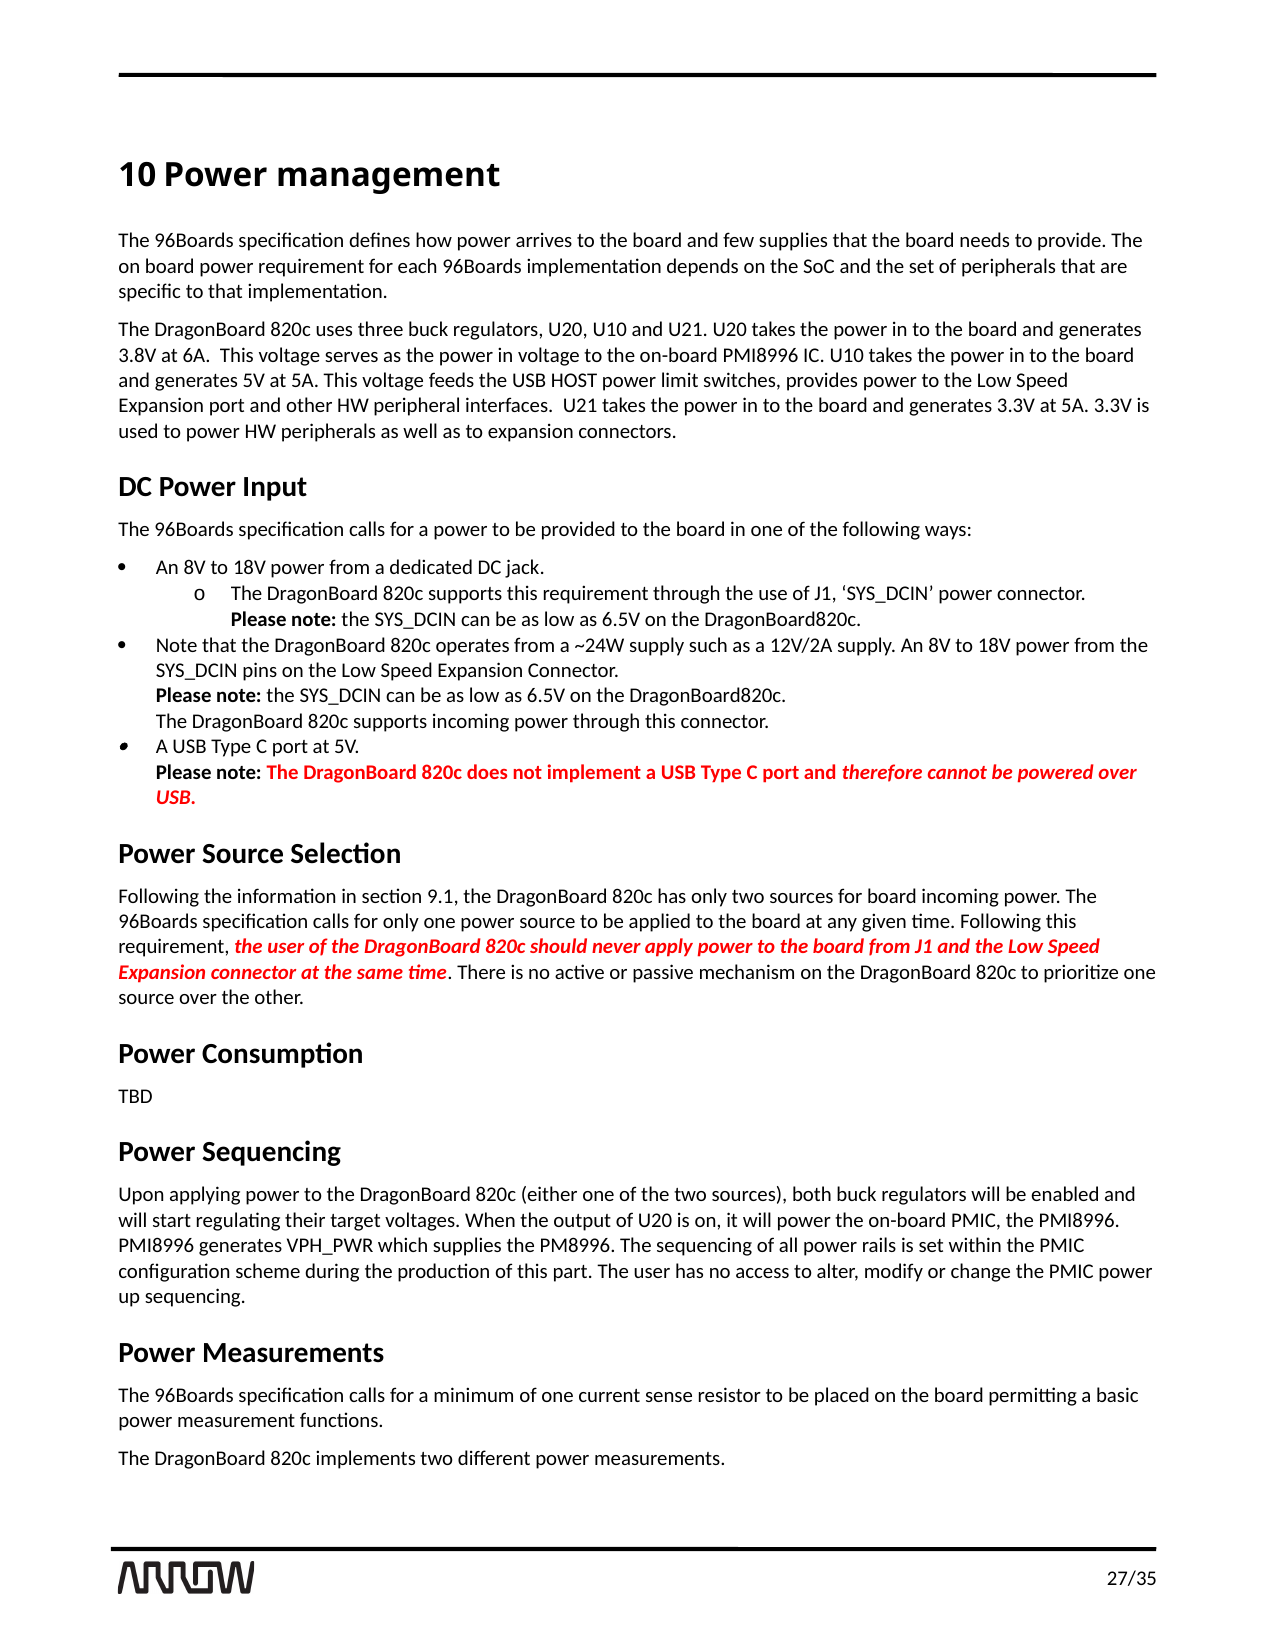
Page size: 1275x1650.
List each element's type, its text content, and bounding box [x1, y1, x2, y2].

subtitle Power management [118, 150, 1157, 196]
list Note that the DragonBoard 820c operates from a ~24W supply such as a 12V/2A supply. An 8V to 18V power from the SYS_DCIN pins on the Low Speed Expansion Connector. Please note: the SYS_DCIN can be as low as 6.5V on the DragonBoard820c. The DragonBoard 820c supports incoming power through this connector. [118, 632, 1157, 733]
text The 96Boards specification calls for a power to be provided to the board in one of the following ways: [118, 517, 1157, 542]
text The 96Boards specification calls for a minimum of one current sense resistor to be placed on the board permitting a basic power measurement functions. [118, 1382, 1157, 1433]
subtitle Power Consumption [118, 1035, 1157, 1071]
text TBD [118, 1083, 1157, 1108]
text The 96Boards specification defines how power arrives to the board and few supplies that the board needs to provide. The on board power requirement for each 96Boards implementation depends on the SoC and the set of peripherals that are specific to that implementation. [118, 228, 1157, 304]
subtitle Power Source Selection [118, 835, 1157, 870]
list An 8V to 18V power from a dedicated DC jack. [118, 554, 1157, 580]
subtitle Power Sequencing [118, 1133, 1157, 1169]
text Following the information in section 9.1, the DragonBoard 820c has only two sources for board incoming power. The 96Boards specification calls for only one power source to be applied to the board at any given time. Following this requirement, the user of the DragonBoard 820c should never apply power to the board from J1 and the Low Speed Expansion connector at the same time. There is no active or passive mechanism on the DragonBoard 820c to prioritize one source over the other. [118, 883, 1157, 1010]
list A USB Type C port at 5V. Please note: The DragonBoard 820c does not implement a USB Type C port and therefore cannot be powered over USB. [118, 733, 1157, 810]
subtitle Power Measurements [118, 1334, 1157, 1369]
subtitle DC Power Input [118, 468, 1157, 504]
text The DragonBoard 820c uses three buck regulators, U20, U10 and U21. U20 takes the power in to the board and generates 3.8V at 6A. This voltage serves as the power in voltage to the on-board PMI8996 IC. U10 takes the power in to the board and generates 5V at 5A. This voltage feeds the USB HOST power limit switches, provides power to the Low Speed Expansion port and other HW peripheral interfaces. U21 takes the power in to the board and generates 3.3V at 5A. 3.3V is used to power HW peripherals as well as to expansion connectors. [118, 316, 1157, 443]
text Upon applying power to the DragonBoard 820c (either one of the two sources), both buck regulators will be enabled and will start regulating their target voltages. When the output of U20 is on, it will power the on-board PMIC, the PMI8996. PMI8996 generates VPH_PWR which supplies the PM8996. The sequencing of all power rails is set within the PMIC configuration scheme during the production of this part. The user has no access to alter, modify or change the PMIC power up sequencing. [118, 1182, 1157, 1309]
text The DragonBoard 820c implements two different power measurements. [118, 1445, 1157, 1471]
list The DragonBoard 820c supports this requirement through the use of J1, ‘SYS_DCIN’ power connector. Please note: the SYS_DCIN can be as low as 6.5V on the DragonBoard820c. [193, 580, 1157, 632]
picture [117, 1561, 255, 1594]
